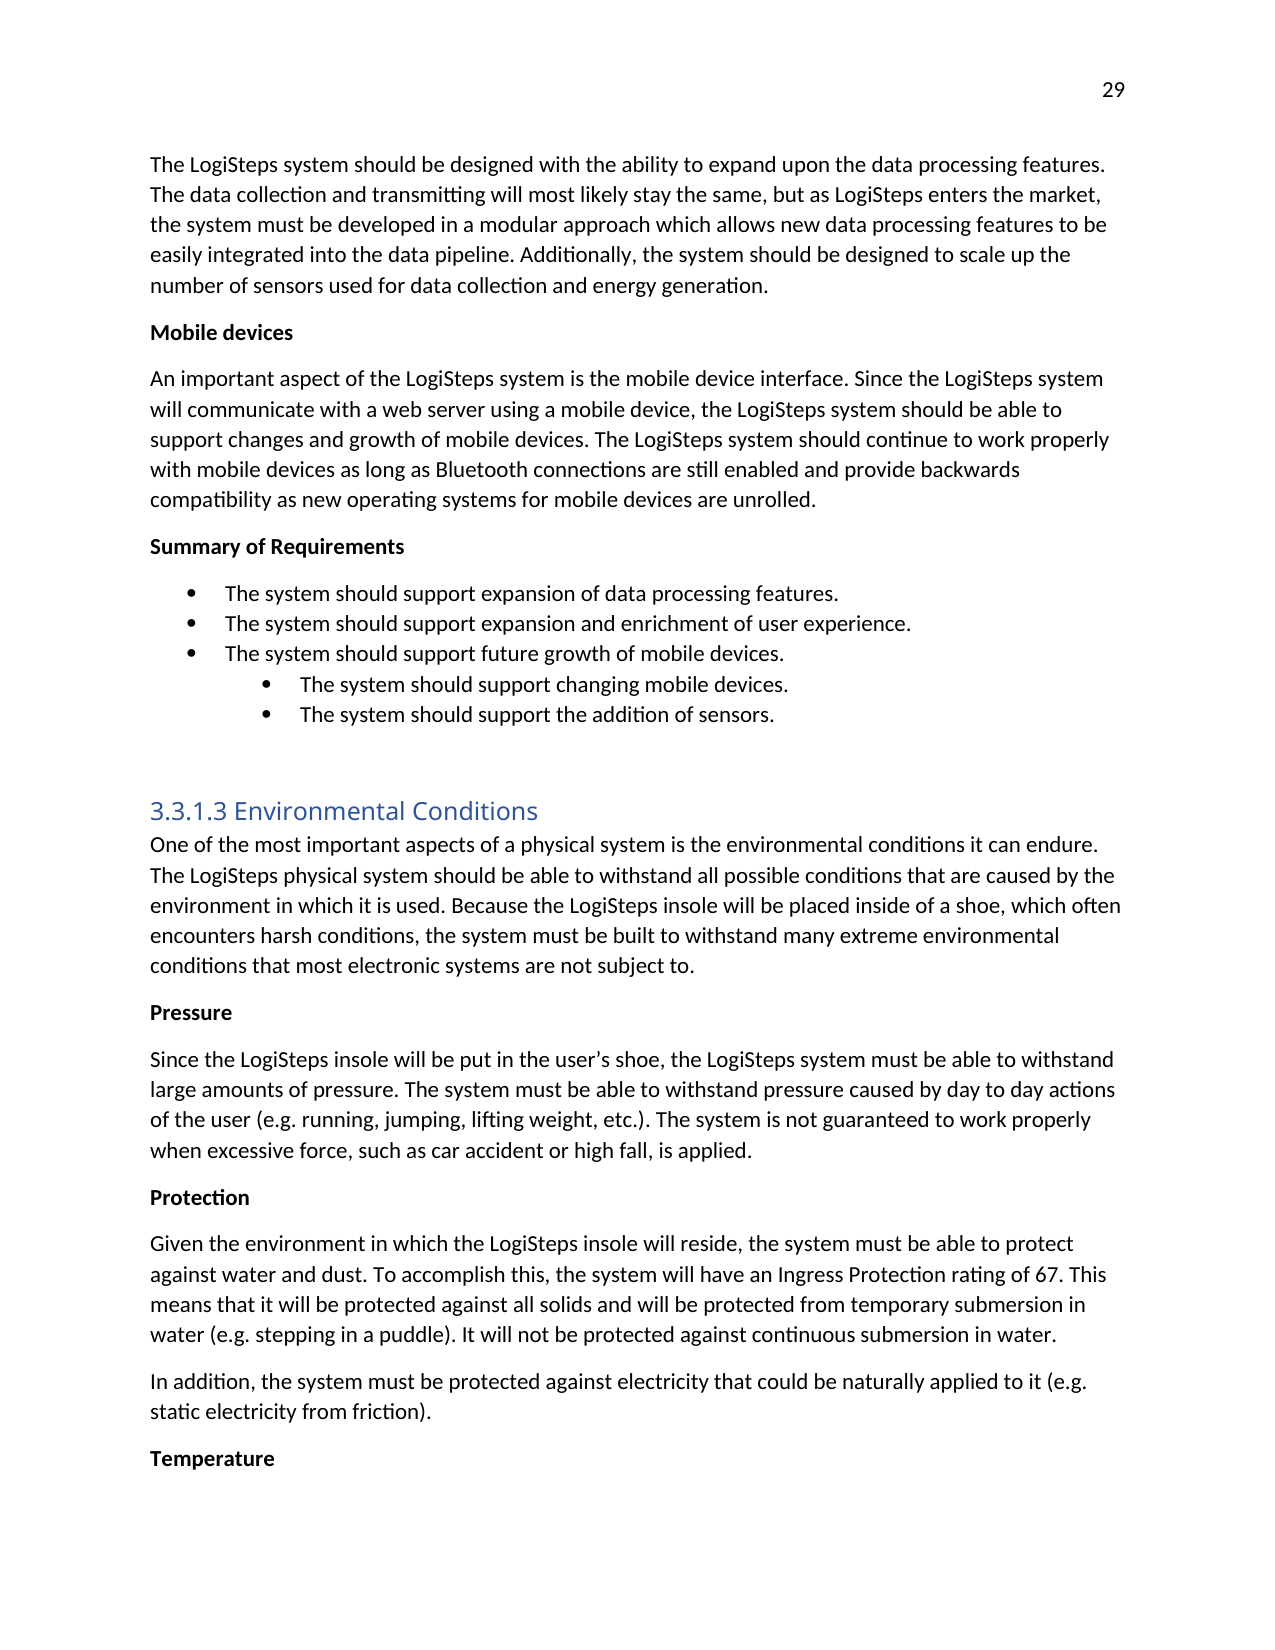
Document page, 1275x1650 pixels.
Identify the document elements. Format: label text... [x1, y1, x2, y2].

text In addition, the system must be protected against electricity that could be naturally applied to it (e.g. static electricity from friction). [150, 1367, 1125, 1425]
subtitle 3.3.1.3 Environmental Conditions [150, 794, 1125, 828]
text One of the most important aspects of a physical system is the environmental conditions it can endure. The LogiSteps physical system should be able to withstand all possible conditions that are caused by the environment in which it is used. Because the LogiSteps insole will be placed inside of a shoe, which often encounters harsh conditions, the system must be built to withstand many extreme environmental conditions that most electronic systems are not subject to. [150, 831, 1125, 979]
text Mobile devices [150, 318, 1125, 346]
list The system should support expansion and enrichment of user experience. [187, 609, 1125, 637]
text Pressure [150, 998, 1125, 1026]
list The system should support future growth of mobile devices. [187, 639, 1125, 668]
list The system should support expansion of data processing features. [187, 579, 1125, 607]
text Since the LogiSteps insole will be put in the user’s shoe, the LogiSteps system must be able to withstand large amounts of pressure. The system must be able to withstand pressure caused by day to day actions of the user (e.g. running, jumping, lifting weight, etc.). The system is not guaranteed to work properly when excessive force, such as car accident or high fall, is applied. [150, 1045, 1125, 1164]
list The system should support changing mobile devices. [262, 670, 1125, 698]
list The system should support the addition of sensors. [262, 700, 1125, 728]
text Given the environment in which the LogiSteps insole will reside, the system must be able to protect against water and dust. To accomplish this, the system will have an Ingress Protection rating of 67. This means that it will be protected against all solids and will be protected from temporary submersion in water (e.g. stepping in a puddle). It will not be protected against continuous submersion in water. [150, 1229, 1125, 1348]
text Summary of Requirements [150, 532, 1125, 560]
text An important aspect of the LogiSteps system is the mobile device interface. Since the LogiSteps system will communicate with a web server using a mobile device, the LogiSteps system should be able to support changes and growth of mobile devices. The LogiSteps system should continue to work properly with mobile devices as long as Bluetooth connections are still enabled and provide backwards compatibility as new operating systems for mobile devices are unrolled. [150, 364, 1125, 513]
text Protection [150, 1183, 1125, 1211]
text The LogiSteps system should be designed with the ability to expand upon the data processing features. The data collection and transmitting will most likely stay the same, but as LogiSteps enters the market, the system must be developed in a modular approach which allows new data processing features to be easily integrated into the data pipeline. Additionally, the system should be designed to scale up the number of sensors used for data collection and energy generation. [150, 150, 1125, 299]
text Temperature [150, 1444, 1125, 1472]
